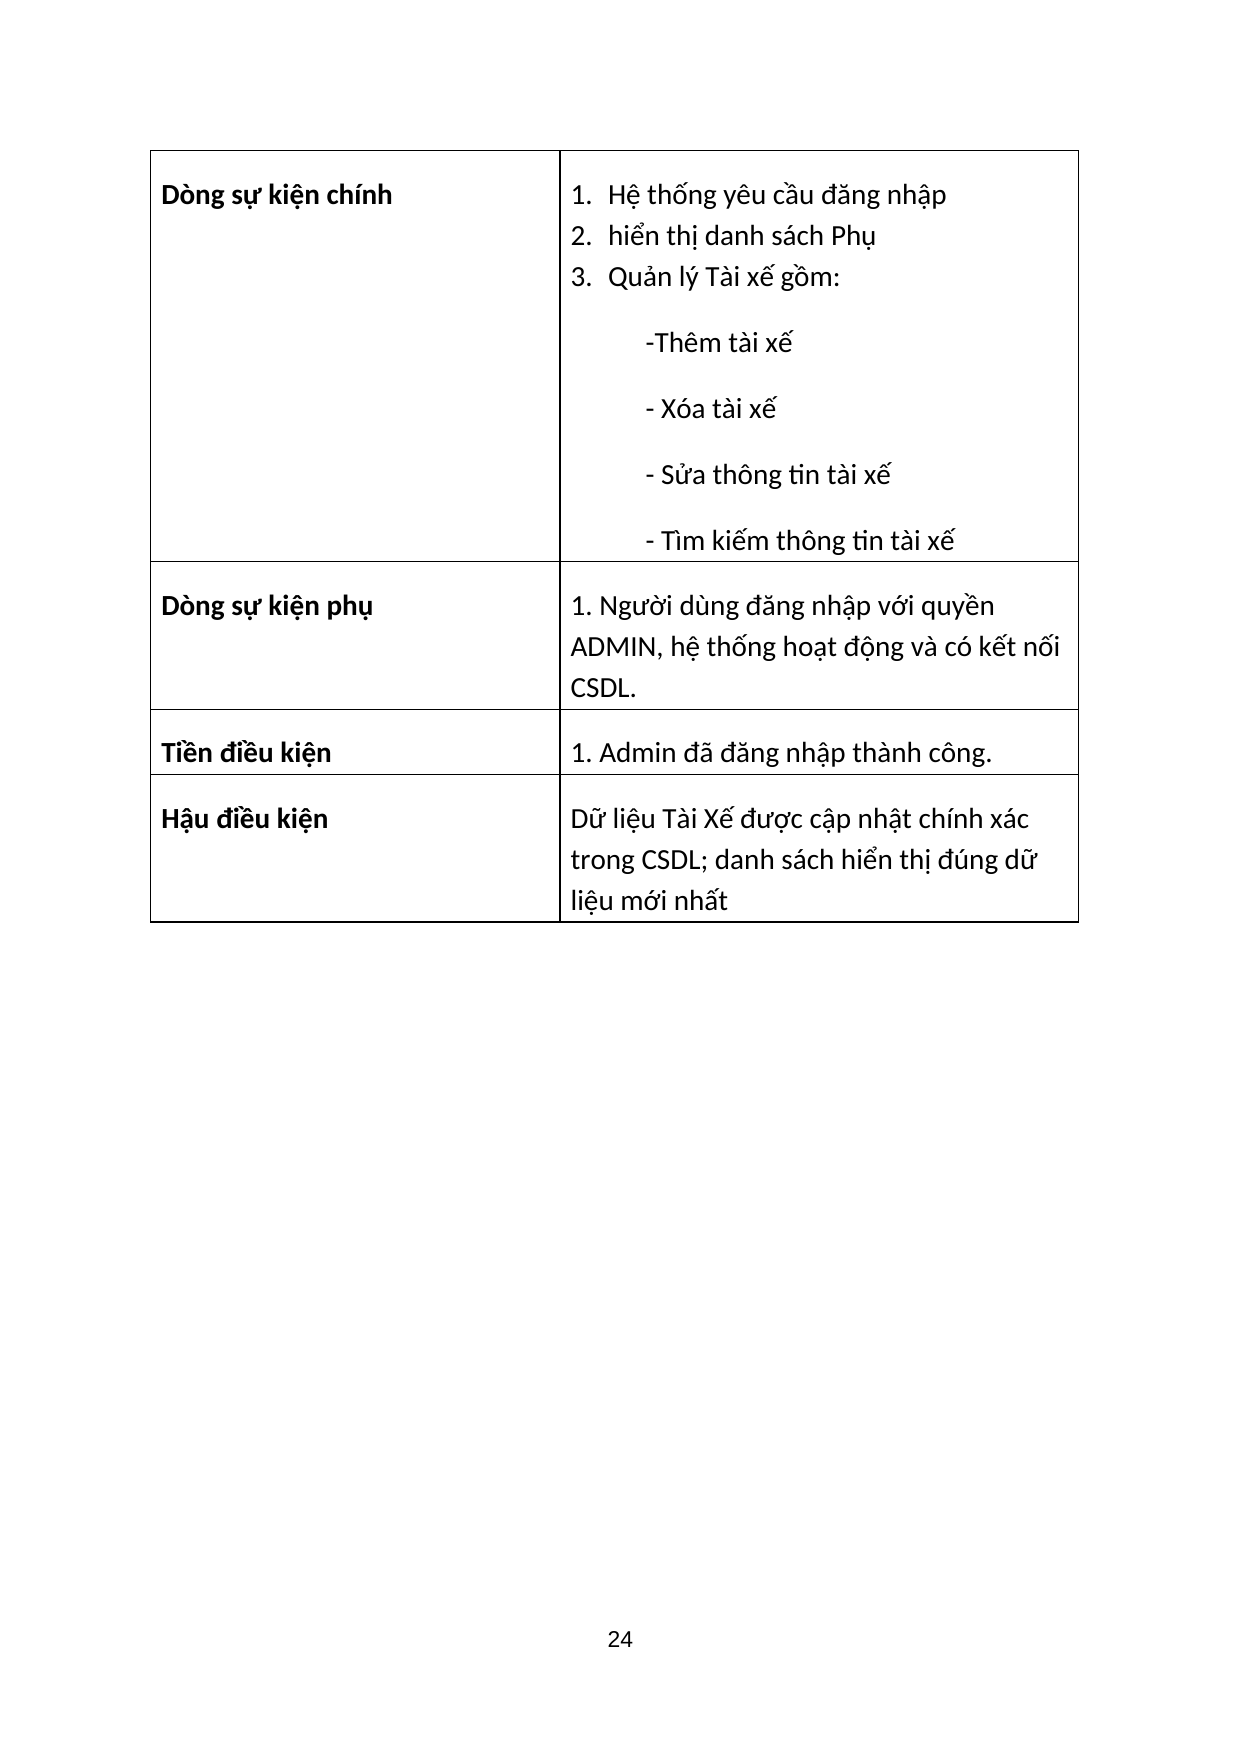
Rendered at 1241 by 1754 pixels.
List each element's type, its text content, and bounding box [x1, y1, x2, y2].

table_cell Hậu điều kiện [151, 775, 559, 921]
table_cell Hệ thống yêu cầu đăng nhập hiển thị danh sách Phụ Quản lý Tài xế gồm: -Thêm tài xế - Xóa tài xế - Sửa thông tin tài xế - Tìm kiếm thông tin tài xế [561, 151, 1078, 561]
table_cell Tiền điều kiện [151, 710, 559, 774]
table_cell Dòng sự kiện phụ [151, 562, 559, 708]
table_cell 1. Người dùng đăng nhập với quyền ADMIN, hệ thống hoạt động và có kết nối CSDL. [561, 562, 1078, 708]
table_cell Dòng sự kiện chính [151, 151, 559, 561]
table_cell 1. Admin đã đăng nhập thành công. [561, 710, 1078, 774]
table_cell Dữ liệu Tài Xế được cập nhật chính xác trong CSDL; danh sách hiển thị đúng dữ liệu mới nhất [561, 775, 1078, 921]
